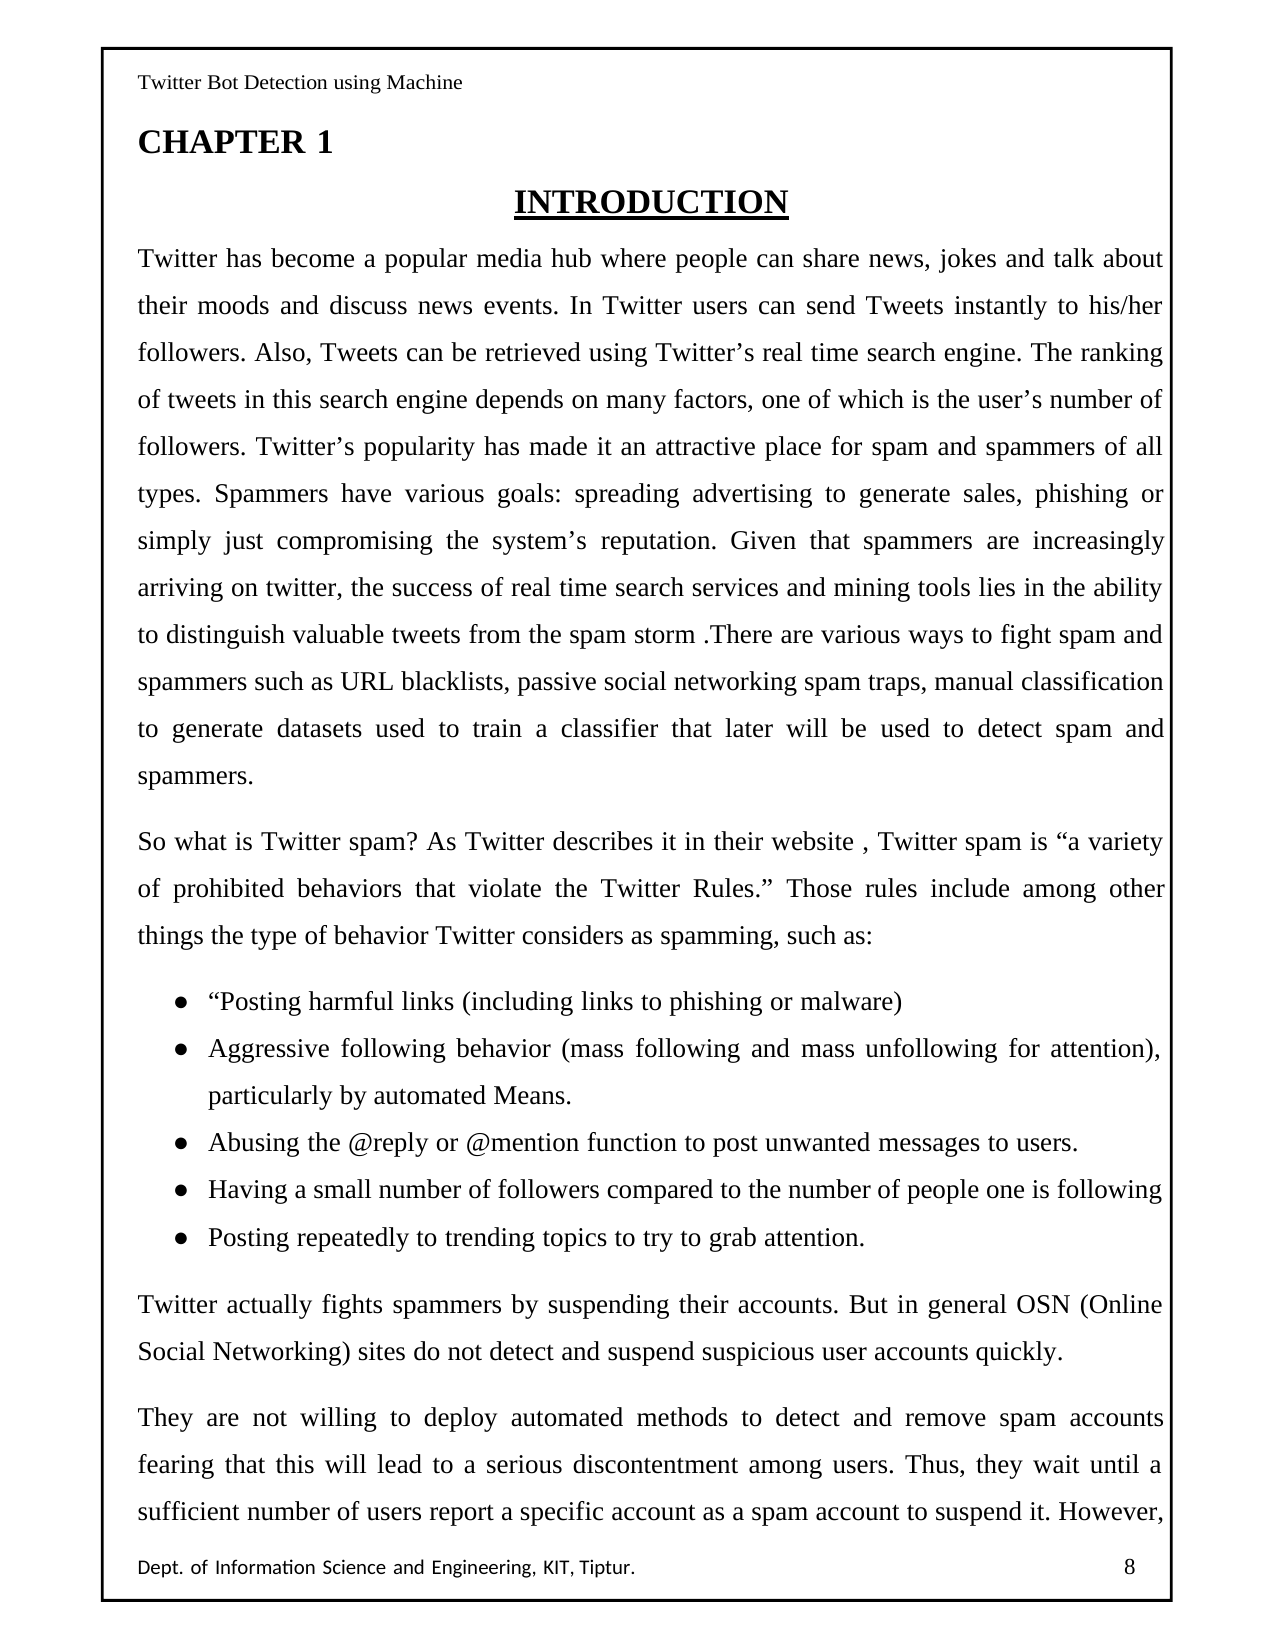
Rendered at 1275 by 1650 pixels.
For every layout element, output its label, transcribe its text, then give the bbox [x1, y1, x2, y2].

list Aggressive following behavior (mass following and mass unfollowing for attention), particularly by automated Means. [173, 1032, 1164, 1111]
text Twitter has become a popular media hub where people can share news, jokes and talk about their moods and discuss news events. In Twitter users can send Tweets instantly to his/her followers. Also, Tweets can be retrieved using Twitter’s real time search engine. The ranking of tweets in this search engine depends on many factors, one of which is the user’s number of followers. Twitter’s popularity has made it an attractive place for spam and spammers of all types. Spammers have various goals: spreading advertising to generate sales, phishing or simply just compromising the system’s reputation. Given that spammers are increasingly arriving on twitter, the success of real time search services and mining tools lies in the ability to distinguish valuable tweets from the spam storm .There are various ways to fight spam and spammers such as URL blacklists, passive social networking spam traps, manual classification to generate datasets used to train a classifier that later will be used to detect spam and spammers. [137, 242, 1165, 790]
text Twitter actually fights spammers by suspending their accounts. But in general OSN (Online Social Networking) sites do not detect and suspend suspicious user accounts quickly. [137, 1288, 1164, 1366]
list Posting repeatedly to trending topics to try to grab attention. [173, 1221, 1177, 1252]
list “Posting harmful links (including links to phishing or malware) [173, 985, 1177, 1016]
list Having a small number of followers compared to the number of people one is following [173, 1173, 1177, 1205]
list Abusing the @reply or @mention function to post unwanted messages to users. [173, 1126, 1177, 1157]
text INTRODUCTION [135, 182, 1167, 221]
subtitle CHAPTER 1 [137, 121, 1177, 161]
text So what is Twitter spam? As Twitter describes it in their website , Twitter spam is “a variety of prohibited behaviors that violate the Twitter Rules.” Those rules include among other things the type of behavior Twitter considers as spamming, such as: [137, 825, 1164, 951]
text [137, 1401, 1164, 1526]
